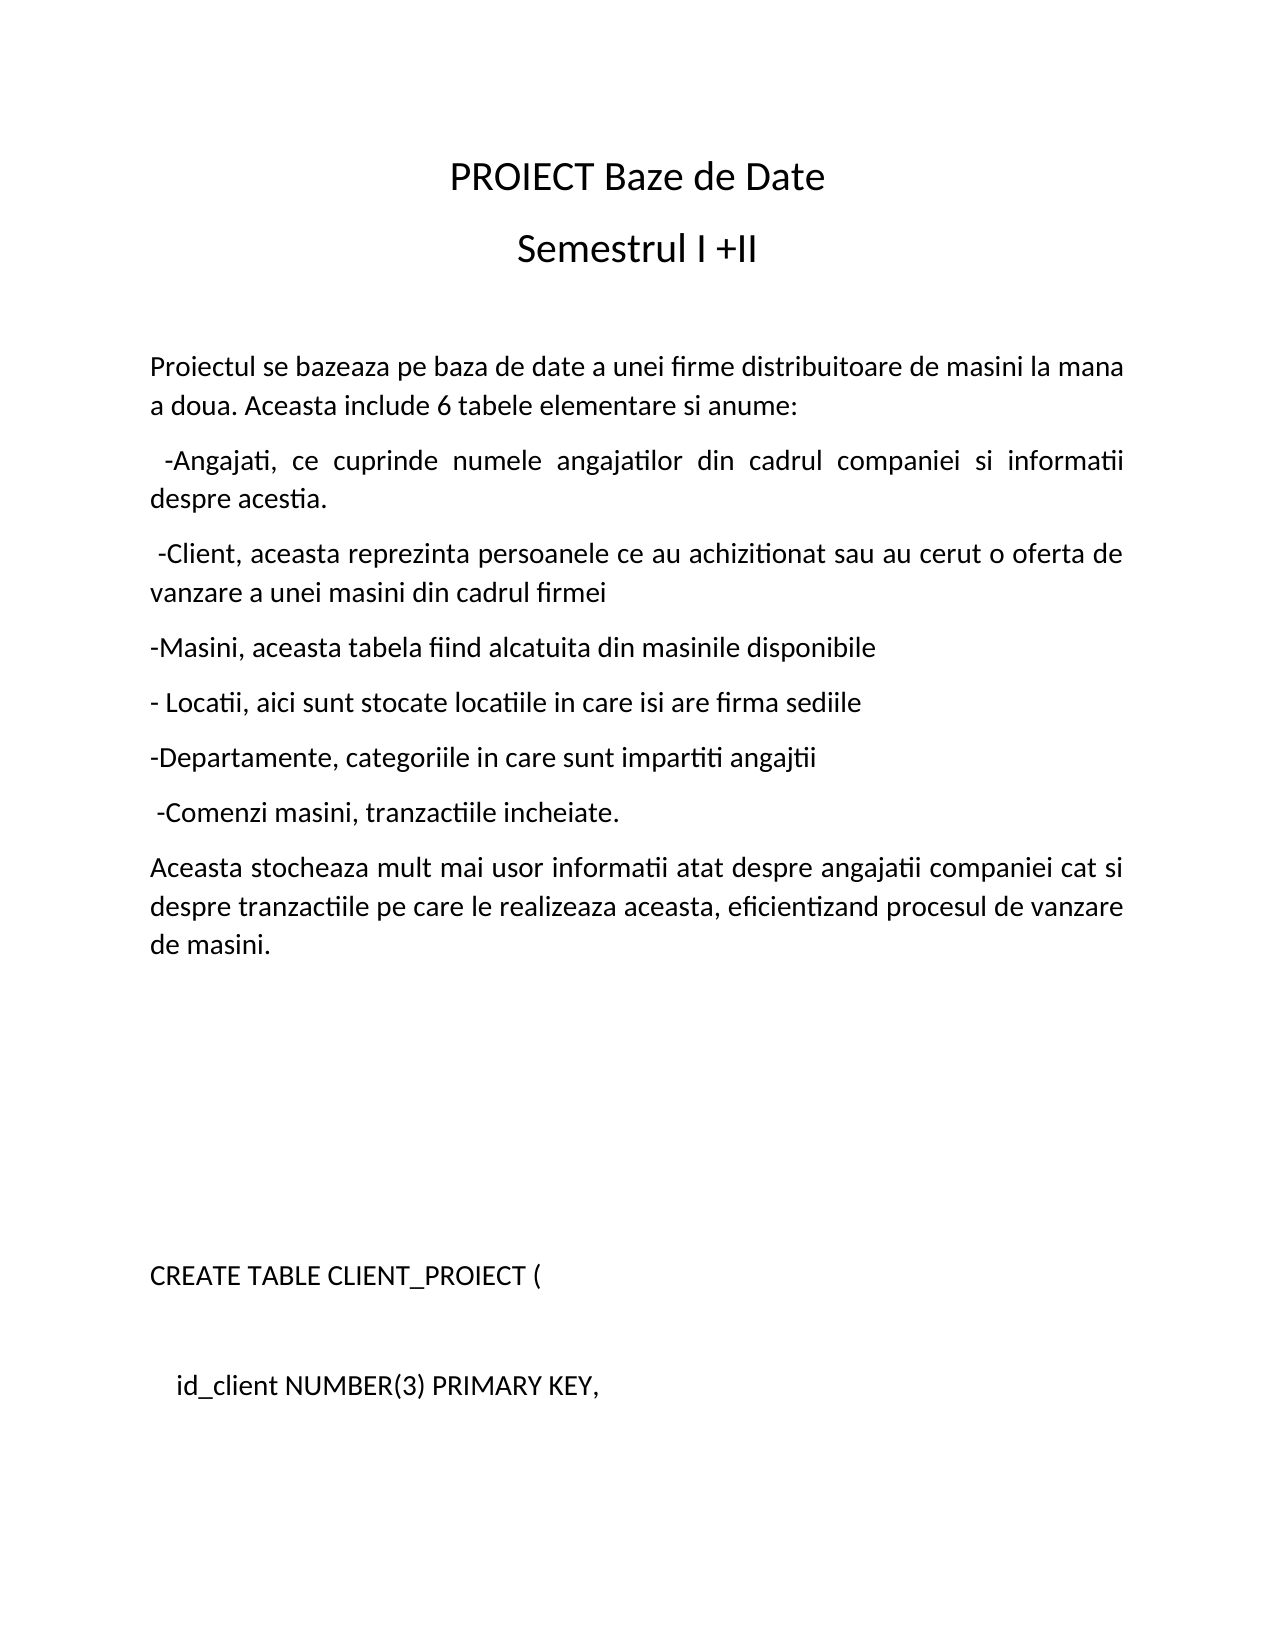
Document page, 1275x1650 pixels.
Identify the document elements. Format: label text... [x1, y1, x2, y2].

text Aceasta stocheaza mult mai usor informatii atat despre angajatii companiei cat si despre tranzactiile pe care le realizeaza aceasta, eficientizand procesul de vanzare de masini. [150, 849, 1125, 962]
text -Client, aceasta reprezinta persoanele ce au achizitionat sau au cerut o oferta de vanzare a unei masini din cadrul firmei [150, 535, 1125, 609]
text Semestrul I +II [150, 222, 1125, 272]
text id_client NUMBER(3) PRIMARY KEY, [150, 1367, 1125, 1403]
text -Masini, aceasta tabela fiind alcatuita din masinile disponibile [150, 629, 1125, 664]
text CREATE TABLE CLIENT_PROIECT ( [150, 1257, 1125, 1292]
text - Locatii, aici sunt stocate locatiile in care isi are firma sediile [150, 684, 1125, 719]
text PROIECT Baze de Date [150, 150, 1125, 201]
text -Departamente, categoriile in care sunt impartiti angajtii [150, 739, 1125, 775]
text -Comenzi masini, tranzactiile incheiate. [150, 794, 1125, 830]
text Proiectul se bazeaza pe baza de date a unei firme distribuitoare de masini la mana a doua. Aceasta include 6 tabele elementare si anume: [150, 348, 1125, 422]
text -Angajati, ce cuprinde numele angajatilor din cadrul companiei si informatii despre acestia. [150, 442, 1125, 516]
